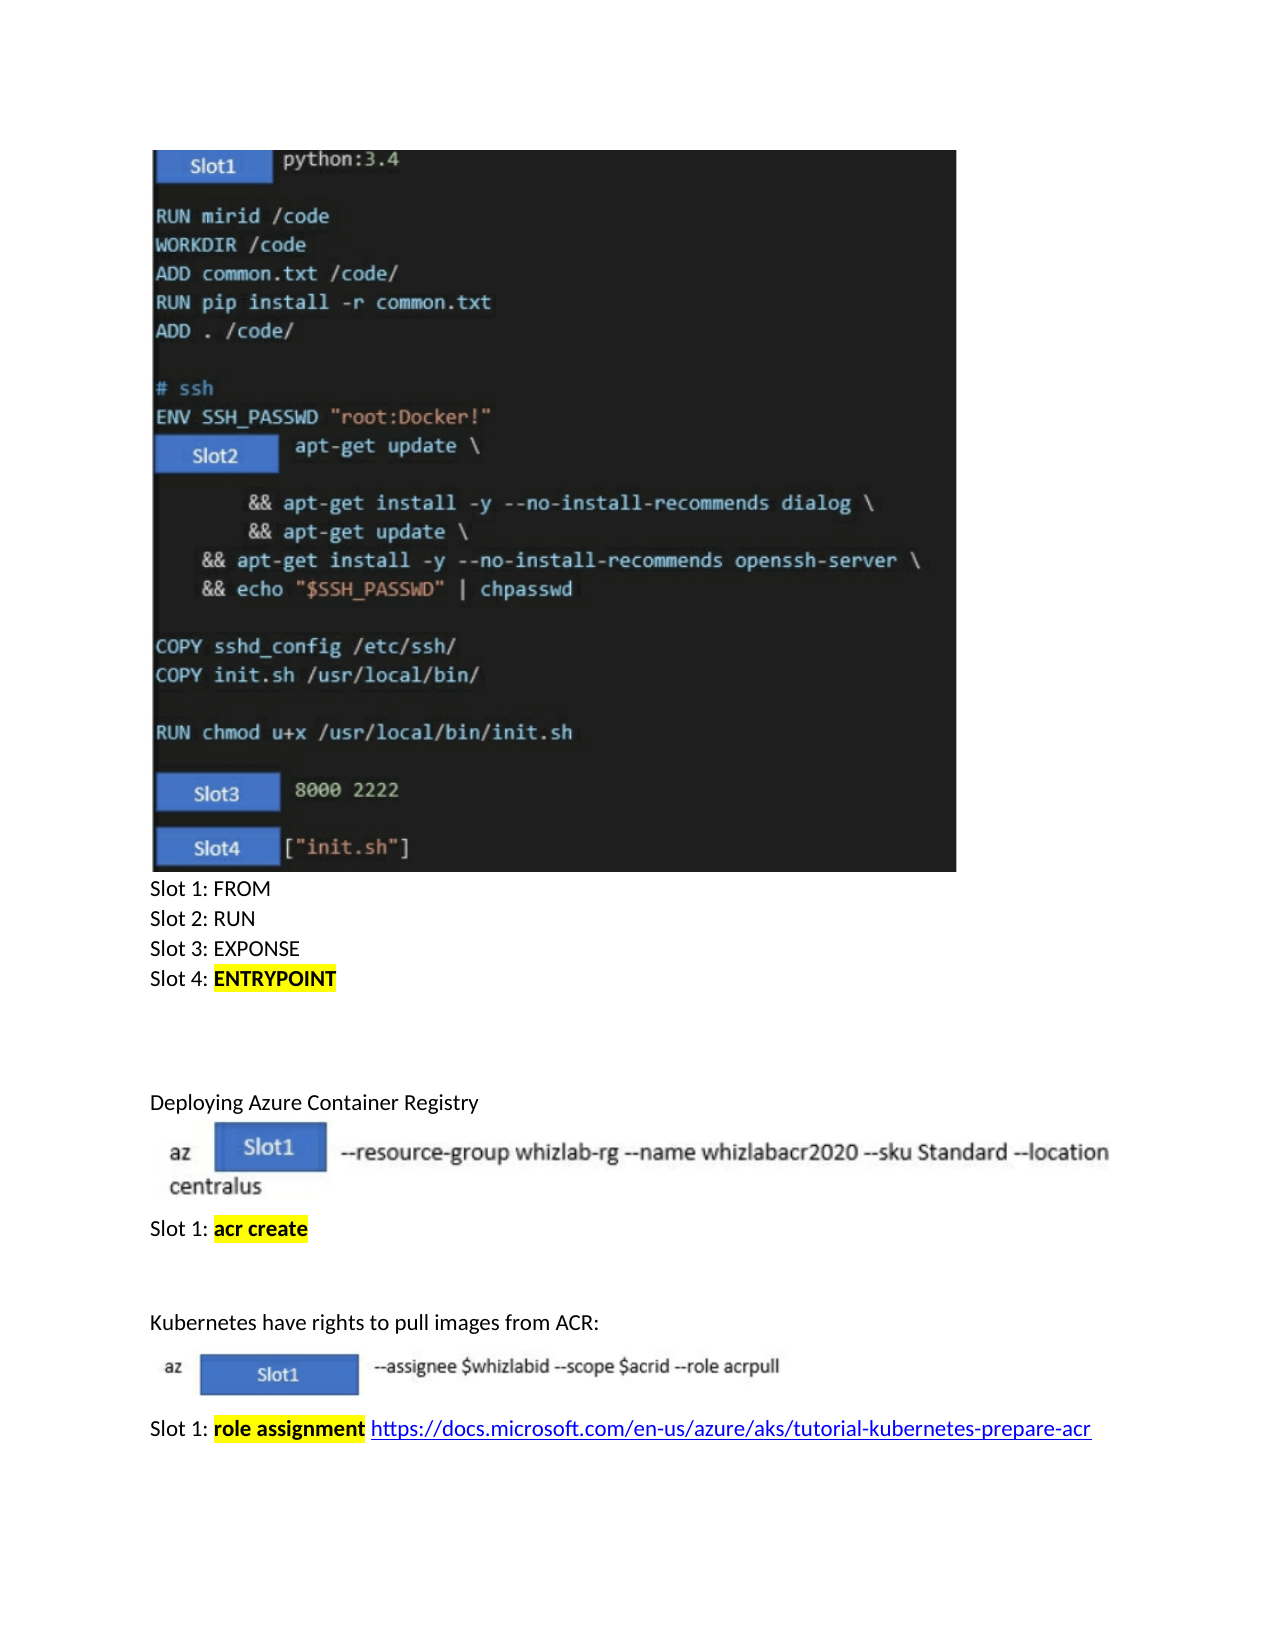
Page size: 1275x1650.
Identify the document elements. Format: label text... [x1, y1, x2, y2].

text Deploying Azure Container Registry Slot 1: acr create [150, 1213, 1125, 1243]
picture [150, 1118, 1125, 1213]
picture [150, 1338, 802, 1413]
text Deploying Azure Container Registry Slot 1: acr create [150, 1058, 1125, 1118]
picture [150, 150, 957, 872]
